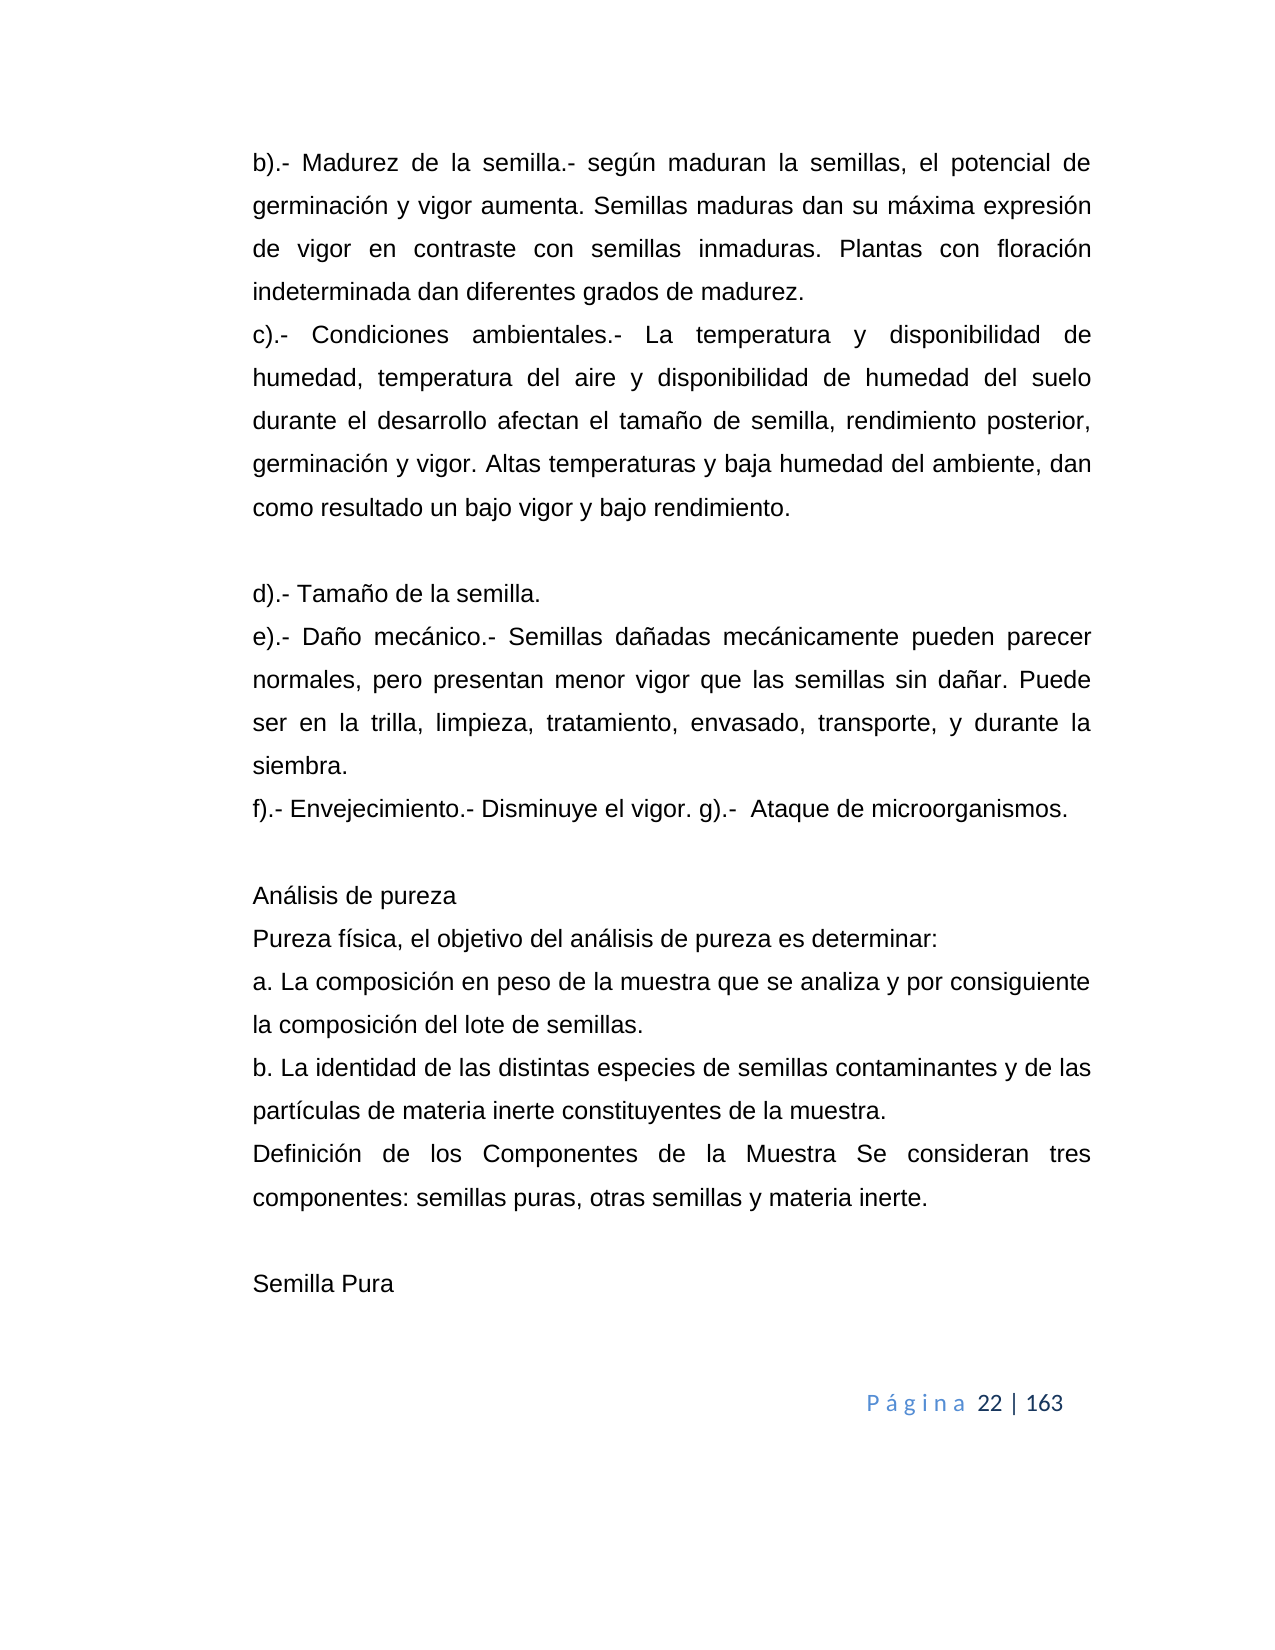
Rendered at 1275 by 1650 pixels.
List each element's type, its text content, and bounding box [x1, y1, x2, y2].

text Definición de los Componentes de la Muestra Se consideran tres componentes: semillas puras, otras semillas y materia inerte. [252, 1139, 1093, 1211]
text d).- Tamaño de la semilla. [252, 579, 1093, 608]
text Pureza física, el objetivo del análisis de pureza es determinar: [252, 924, 1093, 953]
text b. La identidad de las distintas especies de semillas contaminantes y de las partículas de materia inerte constituyentes de la muestra. [252, 1053, 1093, 1125]
text f).- Envejecimiento.- Disminuye el vigor. g).- Ataque de microorganismos. [252, 794, 1093, 823]
text Semilla Pura [252, 1269, 1093, 1298]
text Análisis de pureza [252, 881, 1093, 909]
text c).- Condiciones ambientales.- La temperatura y disponibilidad de humedad, temperatura del aire y disponibilidad de humedad del suelo durante el desarrollo afectan el tamaño de semilla, rendimiento posterior, germinación y vigor. Altas temperaturas y baja humedad del ambiente, dan como resultado un bajo vigor y bajo rendimiento. [252, 320, 1093, 521]
text e).- Daño mecánico.- Semillas dañadas mecánicamente pueden parecer normales, pero presentan menor vigor que las semillas sin dañar. Puede ser en la trilla, limpieza, tratamiento, envasado, transporte, y durante la siembra. [252, 622, 1093, 780]
text b).- Madurez de la semilla.- según maduran la semillas, el potencial de germinación y vigor aumenta. Semillas maduras dan su máxima expresión de vigor en contraste con semillas inmaduras. Plantas con floración indeterminada dan diferentes grados de madurez. [252, 148, 1093, 306]
text a. La composición en peso de la muestra que se analiza y por consiguiente la composición del lote de semillas. [252, 967, 1093, 1039]
